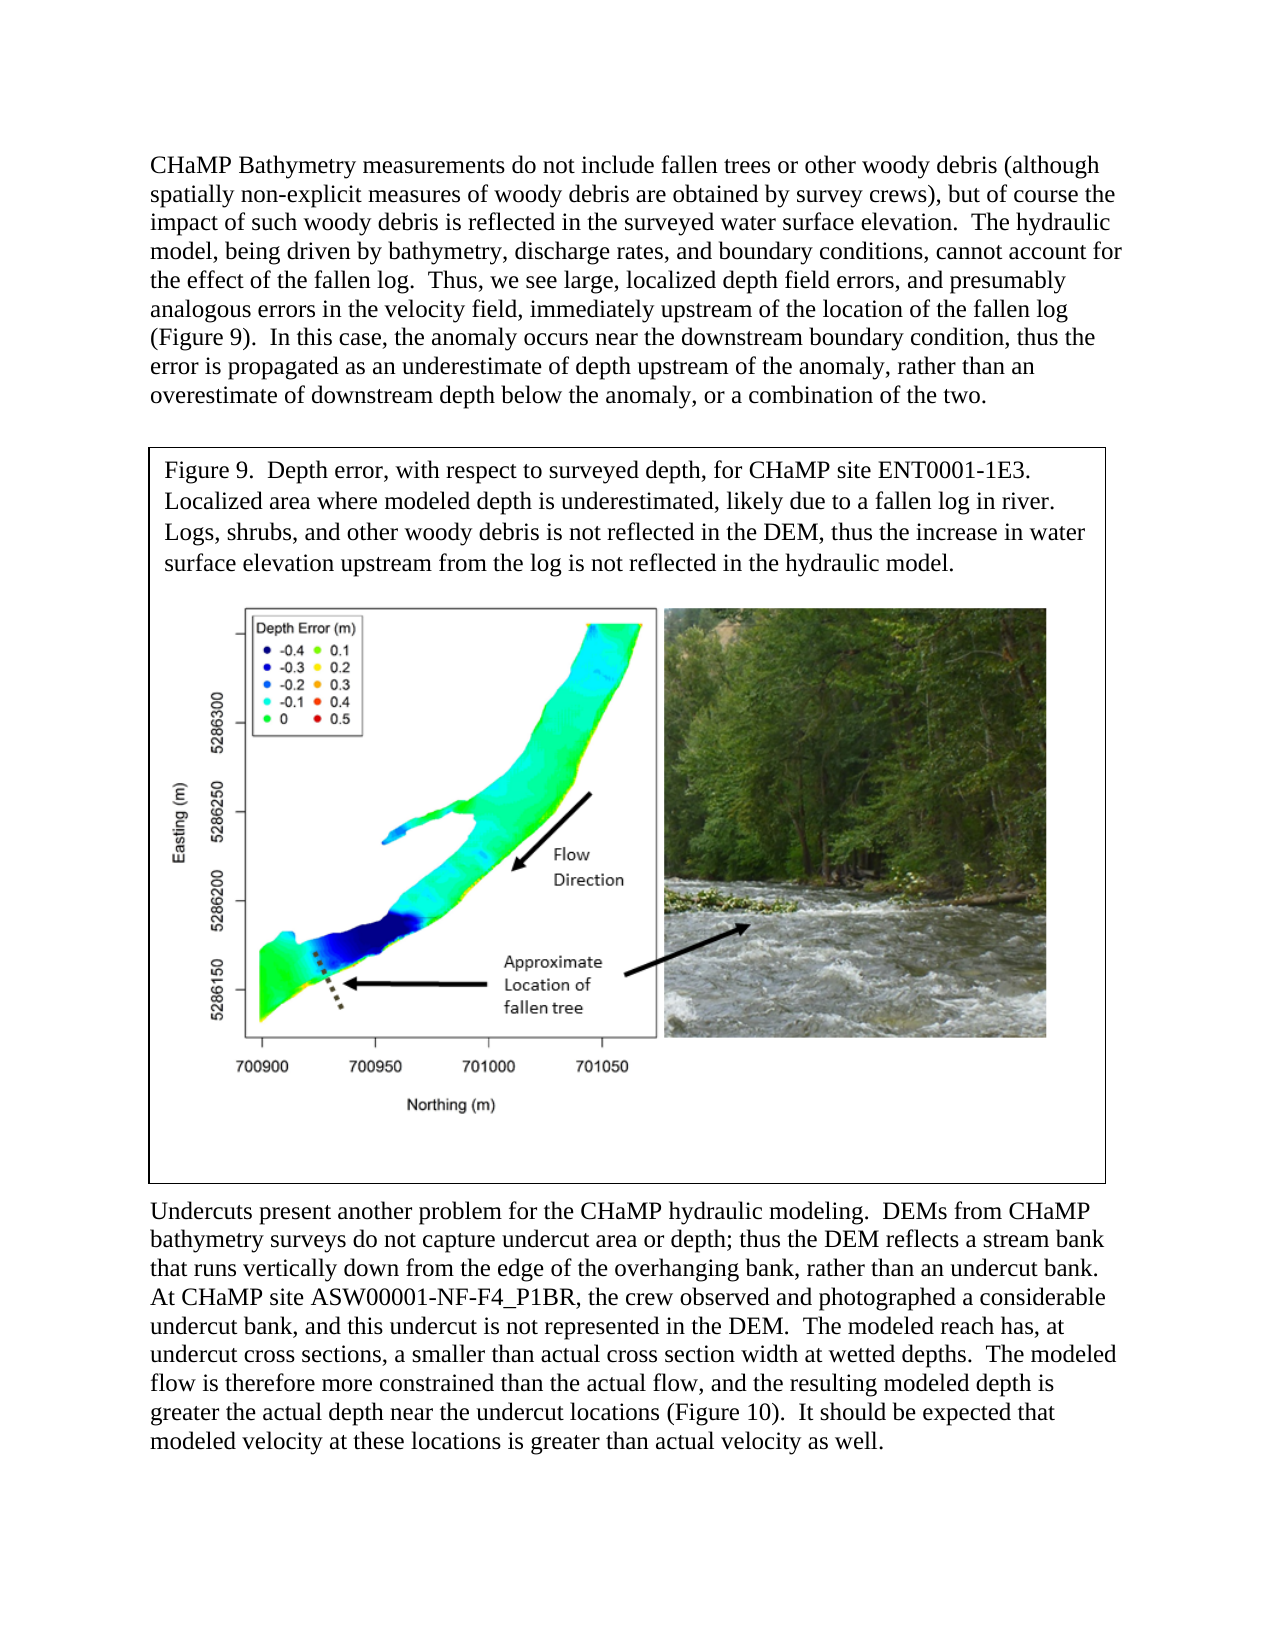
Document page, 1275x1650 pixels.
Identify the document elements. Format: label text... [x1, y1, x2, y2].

picture [164, 595, 1062, 1121]
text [150, 150, 1125, 409]
